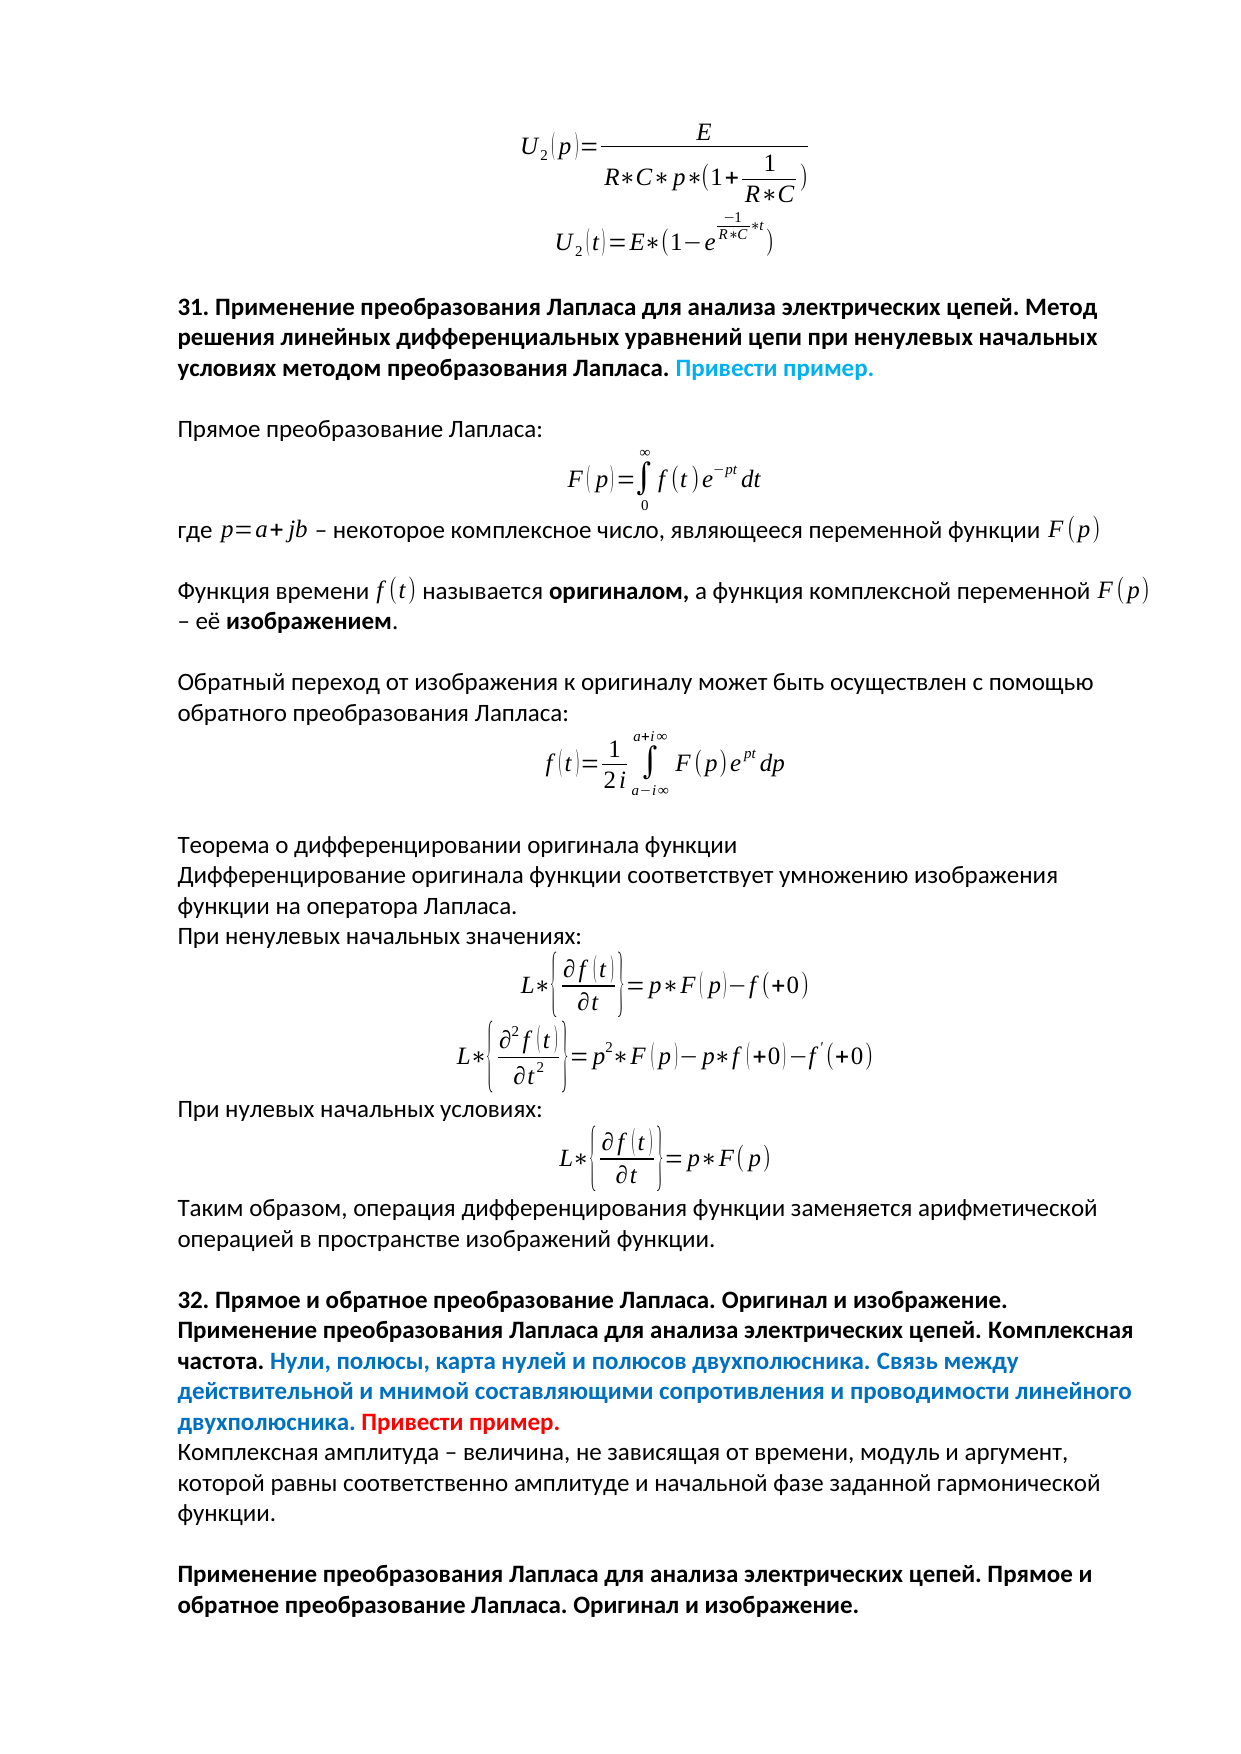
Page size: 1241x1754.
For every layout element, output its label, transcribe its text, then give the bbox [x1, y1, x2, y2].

text Обратный переход от изображения к оригиналу может быть осуществлен с помощью обратного преобразования Лапласа: [177, 667, 1152, 728]
text Таким образом, операция дифференцирования функции заменяется арифметической операцией в пространстве изображений функции. [177, 1192, 1152, 1253]
text Функция времени называется оригиналом, а функция комплексной переменной – её изображением. [177, 575, 1152, 636]
text где – некоторое комплексное число, являющееся переменной функции [177, 514, 1152, 544]
text Комплексная амплитуда – величина, не зависящая от времени, модуль и аргумент, которой равны соответственно амплитуде и начальной фазе заданной гармонической функции. [177, 1436, 1152, 1528]
text Дифференцирование оригинала функции соответствует умножению изображения функции на оператора Лапласа. [177, 859, 1152, 920]
text Теорема о дифференцировании оригинала функции [177, 829, 1152, 859]
text Применение преобразования Лапласа для анализа электрических цепей. Прямое и обратное преобразование Лапласа. Оригинал и изображение. [177, 1558, 1152, 1619]
text 32. Прямое и обратное преобразование Лапласа. Оригинал и изображение. Применение преобразования Лапласа для анализа электрических цепей. Комплексная частота. Нули, полюсы, карта нулей и полюсов двухполюсника. Связь между действительной и мнимой составляющими сопротивления и проводимости линейного двухполюсника. Привести пример. [177, 1284, 1152, 1436]
text Прямое преобразование Лапласа: [177, 413, 1152, 443]
text При ненулевых начальных значениях: [177, 920, 1152, 951]
text При нулевых начальных условиях: [177, 1093, 1152, 1124]
text 31. Применение преобразования Лапласа для анализа электрических цепей. Метод решения линейных дифференциальных уравнений цепи при ненулевых начальных условиях методом преобразования Лапласа. Привести пример. [177, 291, 1152, 382]
